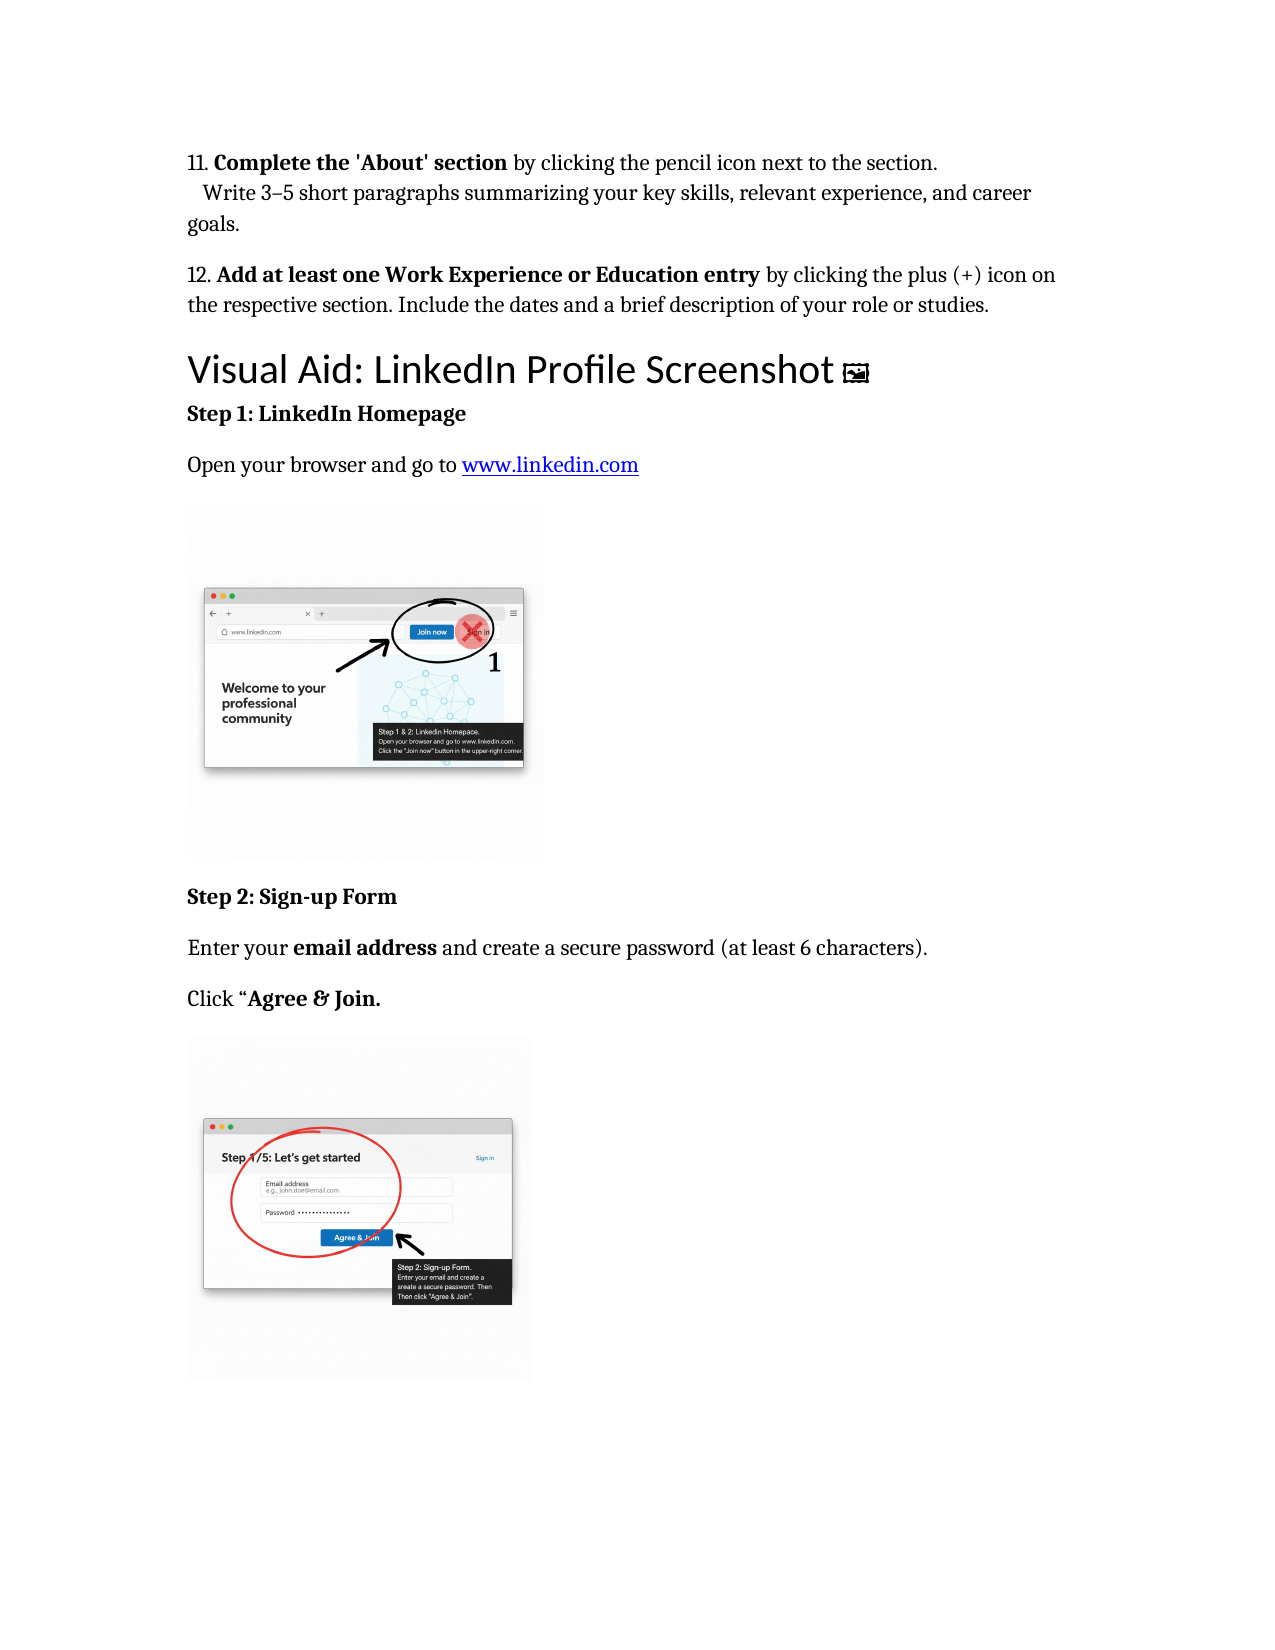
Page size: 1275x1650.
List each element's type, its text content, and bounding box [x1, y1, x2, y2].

text Click “Agree & Join. [187, 986, 1087, 1013]
text Step 1: LinkedIn Homepage [187, 401, 1087, 427]
text 11. Complete the 'About' section by clicking the pencil icon next to the section. Write 3–5 short paragraphs summarizing your key skills, relevant experience, and career goals. [187, 150, 1087, 237]
text 12. Add at least one Work Experience or Education entry by clicking the plus (+) icon on the respective section. Include the dates and a brief description of your role or studies. [187, 261, 1087, 318]
text Step 2: Sign-up Form [187, 884, 1087, 911]
picture [187, 1037, 532, 1381]
picture [187, 503, 544, 860]
text Enter your email address and create a secure password (at least 6 characters). [187, 935, 1087, 962]
subtitle Visual Aid: LinkedIn Profile Screenshot 🖼️ [187, 343, 1087, 393]
text Open your browser and go to www.linkedin.com [187, 452, 1087, 478]
